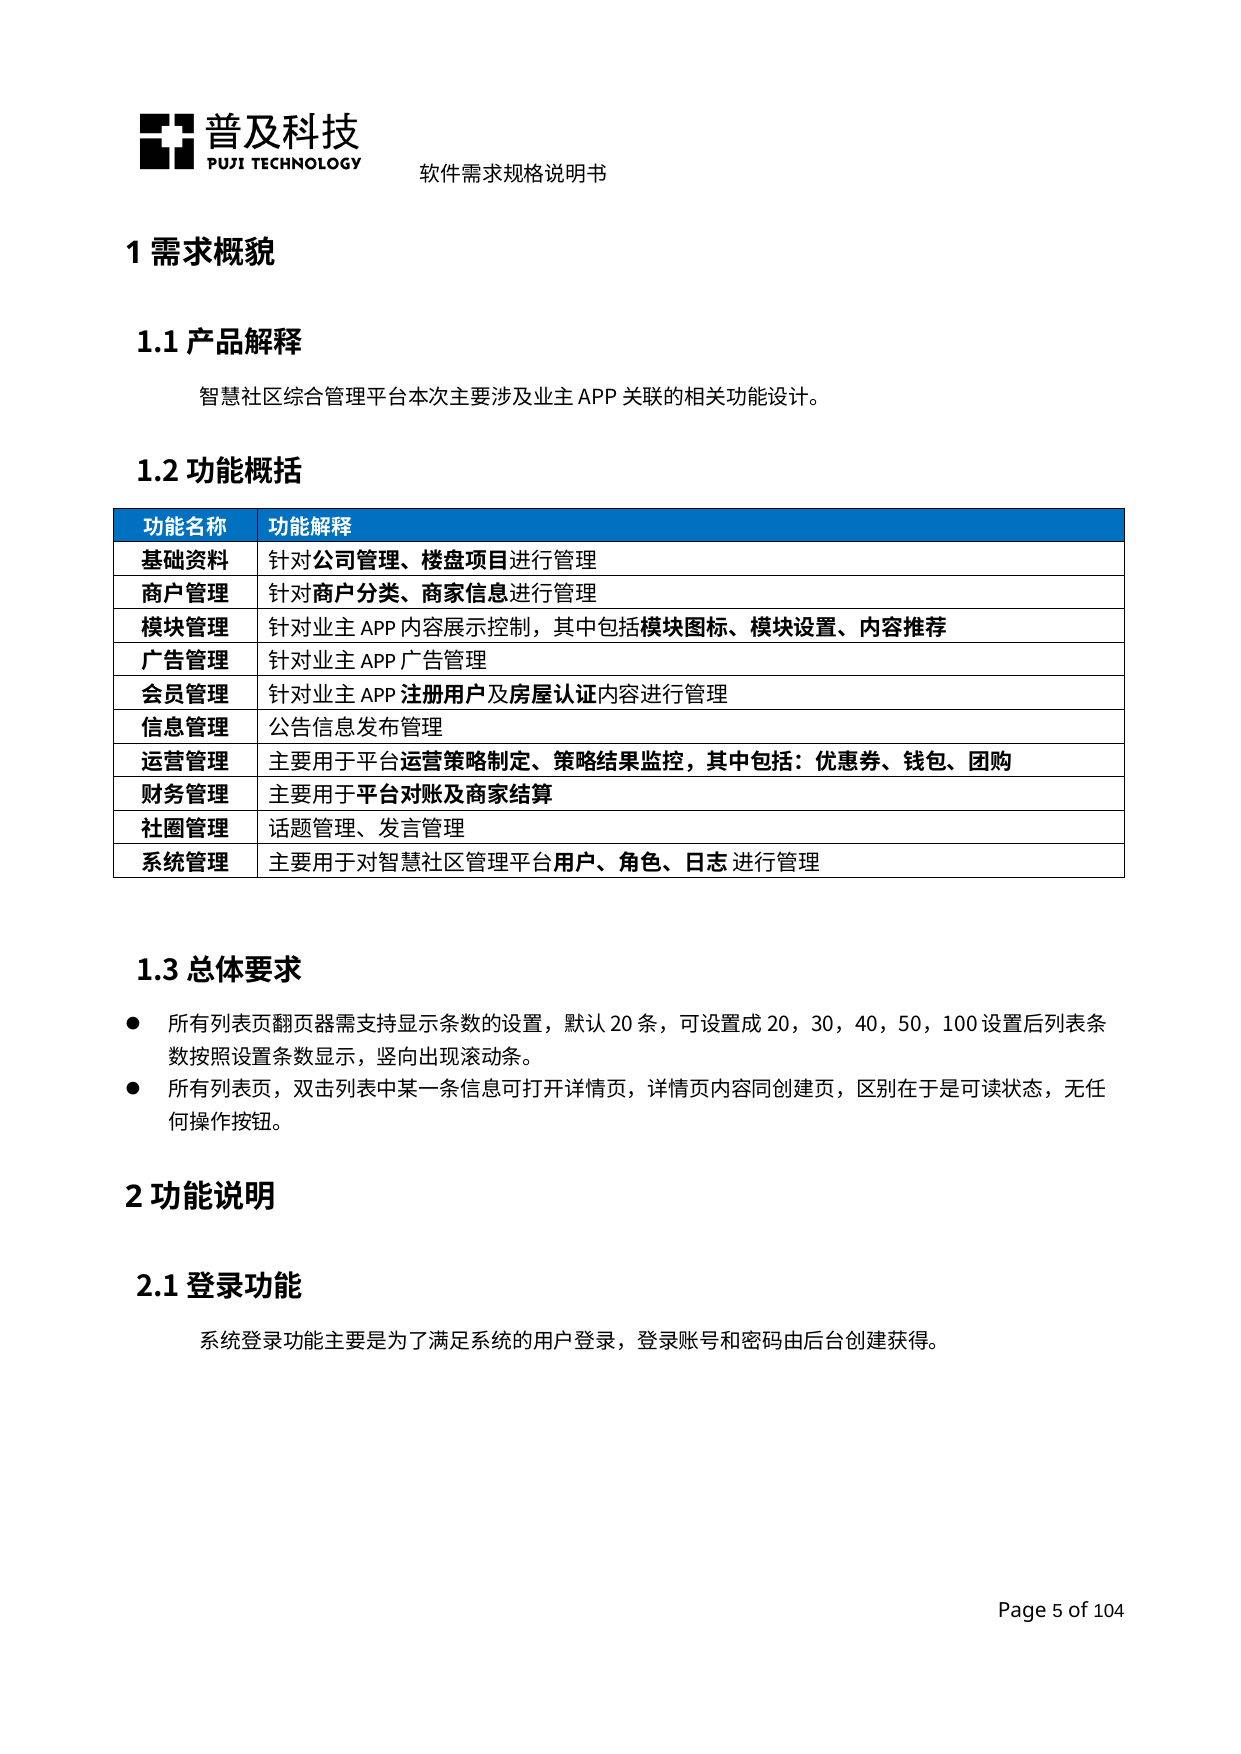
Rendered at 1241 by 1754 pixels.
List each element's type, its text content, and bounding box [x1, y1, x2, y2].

subtitle 需求概貌 [124, 218, 1113, 283]
table_cell 系统管理 [114, 844, 257, 877]
table_cell 商户管理 [114, 576, 257, 608]
text 智慧社区综合管理平台本次主要涉及业主APP关联的相关功能设计。 [124, 379, 1113, 411]
table_cell 运营管理 [114, 744, 257, 776]
subtitle 功能概括 [136, 436, 1113, 501]
table_cell 主要用于平台运营策略制定、策略结果监控，其中包括：优惠券、钱包、团购 [258, 744, 1124, 776]
subtitle 总体要求 [136, 935, 1113, 1000]
table_header 功能解释 [258, 509, 1124, 541]
table_cell 财务管理 [114, 777, 257, 809]
subtitle 产品解释 [136, 308, 1113, 373]
picture [124, 103, 366, 182]
table_cell 针对商户分类、商家信息进行管理 [258, 576, 1124, 608]
table_cell 针对业主APP内容展示控制，其中包括模块图标、模块设置、内容推荐 [258, 609, 1124, 642]
table_cell 模块管理 [114, 609, 257, 642]
subtitle 功能说明 [124, 1161, 1113, 1226]
table_cell 针对业主APP广告管理 [258, 643, 1124, 675]
table_cell 主要用于对智慧社区管理平台用户、角色、日志 进行管理 [258, 844, 1124, 877]
subtitle 登录功能 [136, 1251, 1113, 1316]
table_cell 基础资料 [114, 542, 257, 575]
table_header 功能名称 [114, 509, 257, 541]
table_cell 主要用于平台对账及商家结算 [258, 777, 1124, 809]
table_cell 广告管理 [114, 643, 257, 675]
list 所有列表页，双击列表中某一条信息可打开详情页，详情页内容同创建页，区别在于是可读状态，无任何操作按钮。 [124, 1071, 1113, 1136]
table_cell 会员管理 [114, 676, 257, 709]
table_cell 针对公司管理、楼盘项目进行管理 [258, 542, 1124, 575]
list 所有列表页翻页器需支持显示条数的设置，默认20条，可设置成 20，30，40，50，100设置后列表条数按照设置条数显示，竖向出现滚动条。 [124, 1006, 1113, 1071]
table_cell 话题管理、发言管理 [258, 811, 1124, 843]
table_cell 社圈管理 [114, 811, 257, 843]
table_cell 公告信息发布管理 [258, 710, 1124, 742]
table_cell 针对业主APP注册用户及房屋认证内容进行管理 [258, 676, 1124, 709]
table_cell 信息管理 [114, 710, 257, 742]
text 系统登录功能主要是为了满足系统的用户登录，登录账号和密码由后台创建获得。 [124, 1323, 1113, 1355]
